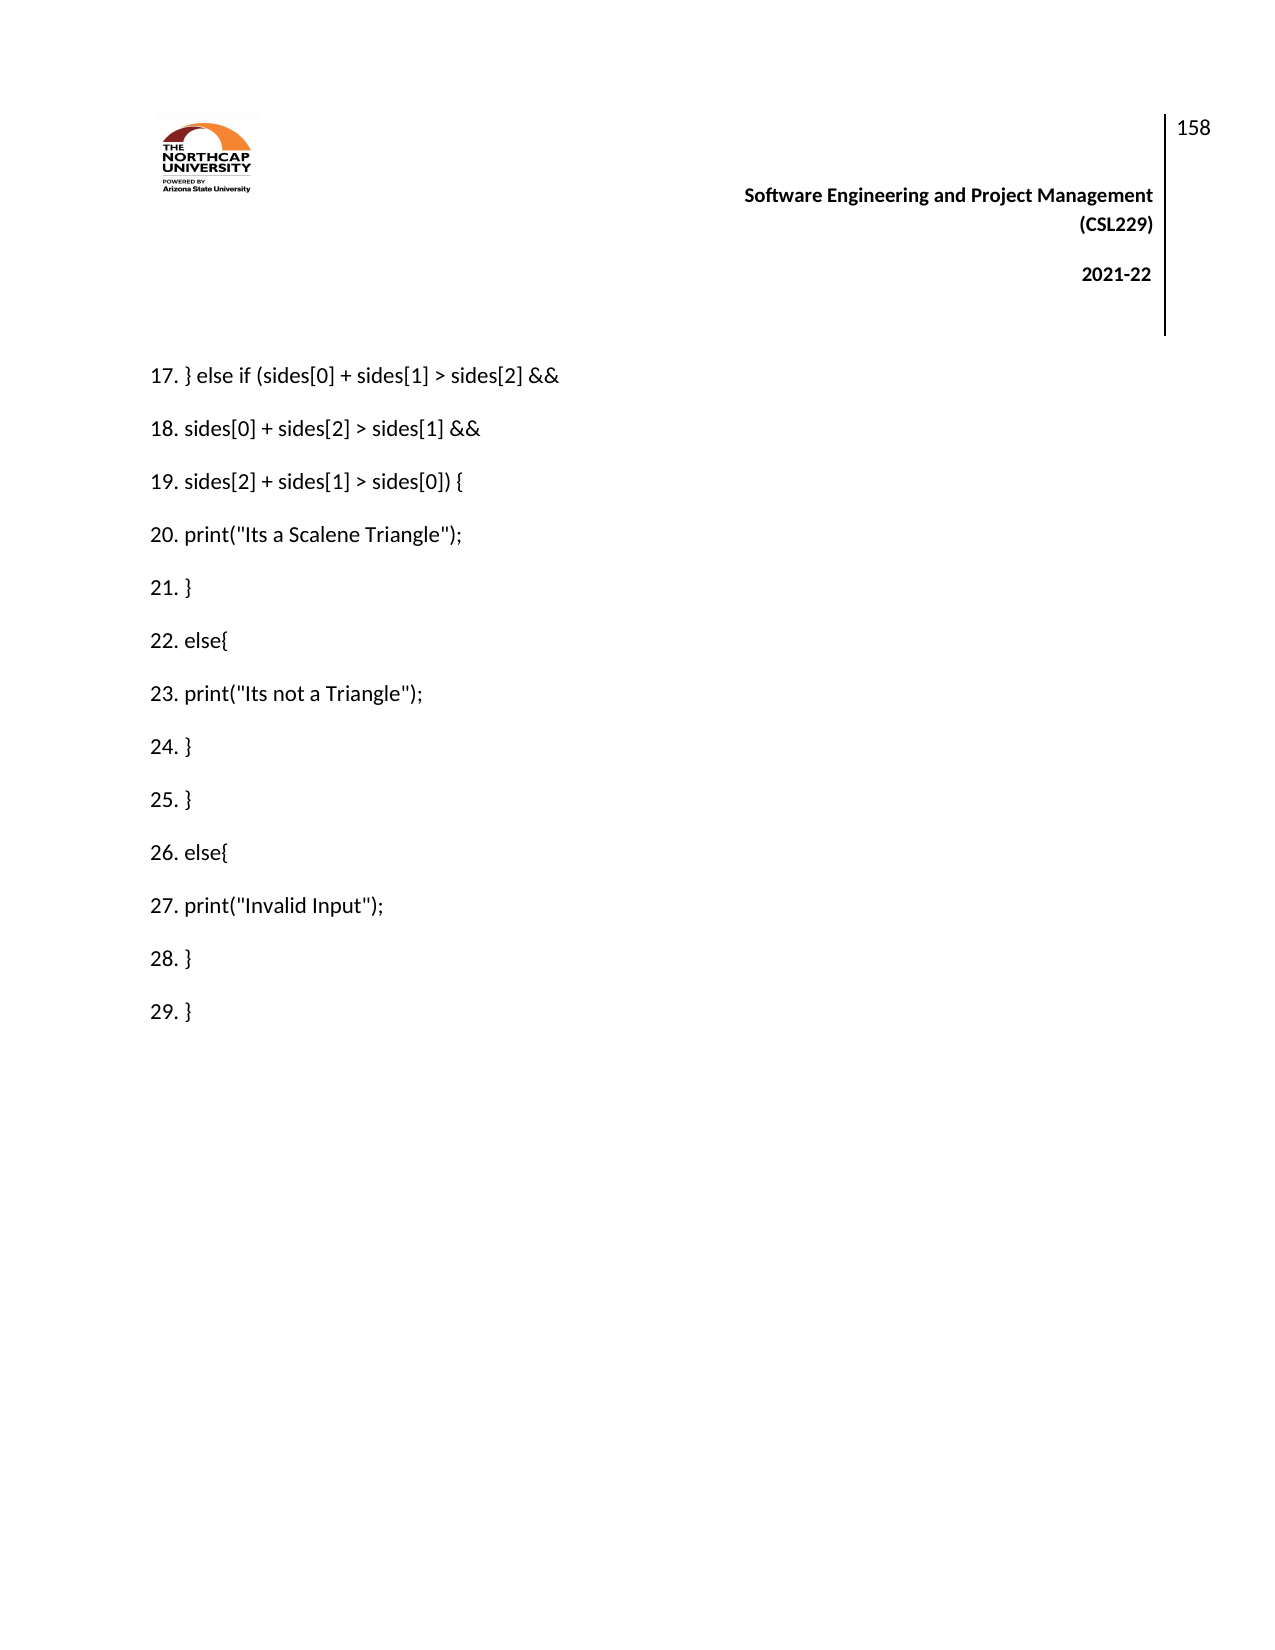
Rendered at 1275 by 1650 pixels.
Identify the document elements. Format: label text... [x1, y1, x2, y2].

text 23. print("Its not a Triangle"); [150, 679, 1125, 707]
text 17. } else if (sides[0] + sides[1] > sides[2] && [150, 361, 1125, 389]
text 19. sides[2] + sides[1] > sides[0]) { [150, 467, 1125, 495]
text 21. } [150, 573, 1125, 601]
text 22. else{ [150, 626, 1125, 654]
text 18. sides[0] + sides[2] > sides[1] && [150, 414, 1125, 442]
text 25. } [150, 785, 1125, 813]
text 29. } [150, 997, 1125, 1025]
text 28. } [150, 944, 1125, 972]
text 24. } [150, 732, 1125, 760]
text 20. print("Its a Scalene Triangle"); [150, 520, 1125, 548]
text 26. else{ [150, 838, 1125, 866]
text 27. print("Invalid Input"); [150, 891, 1125, 919]
picture [155, 113, 260, 202]
